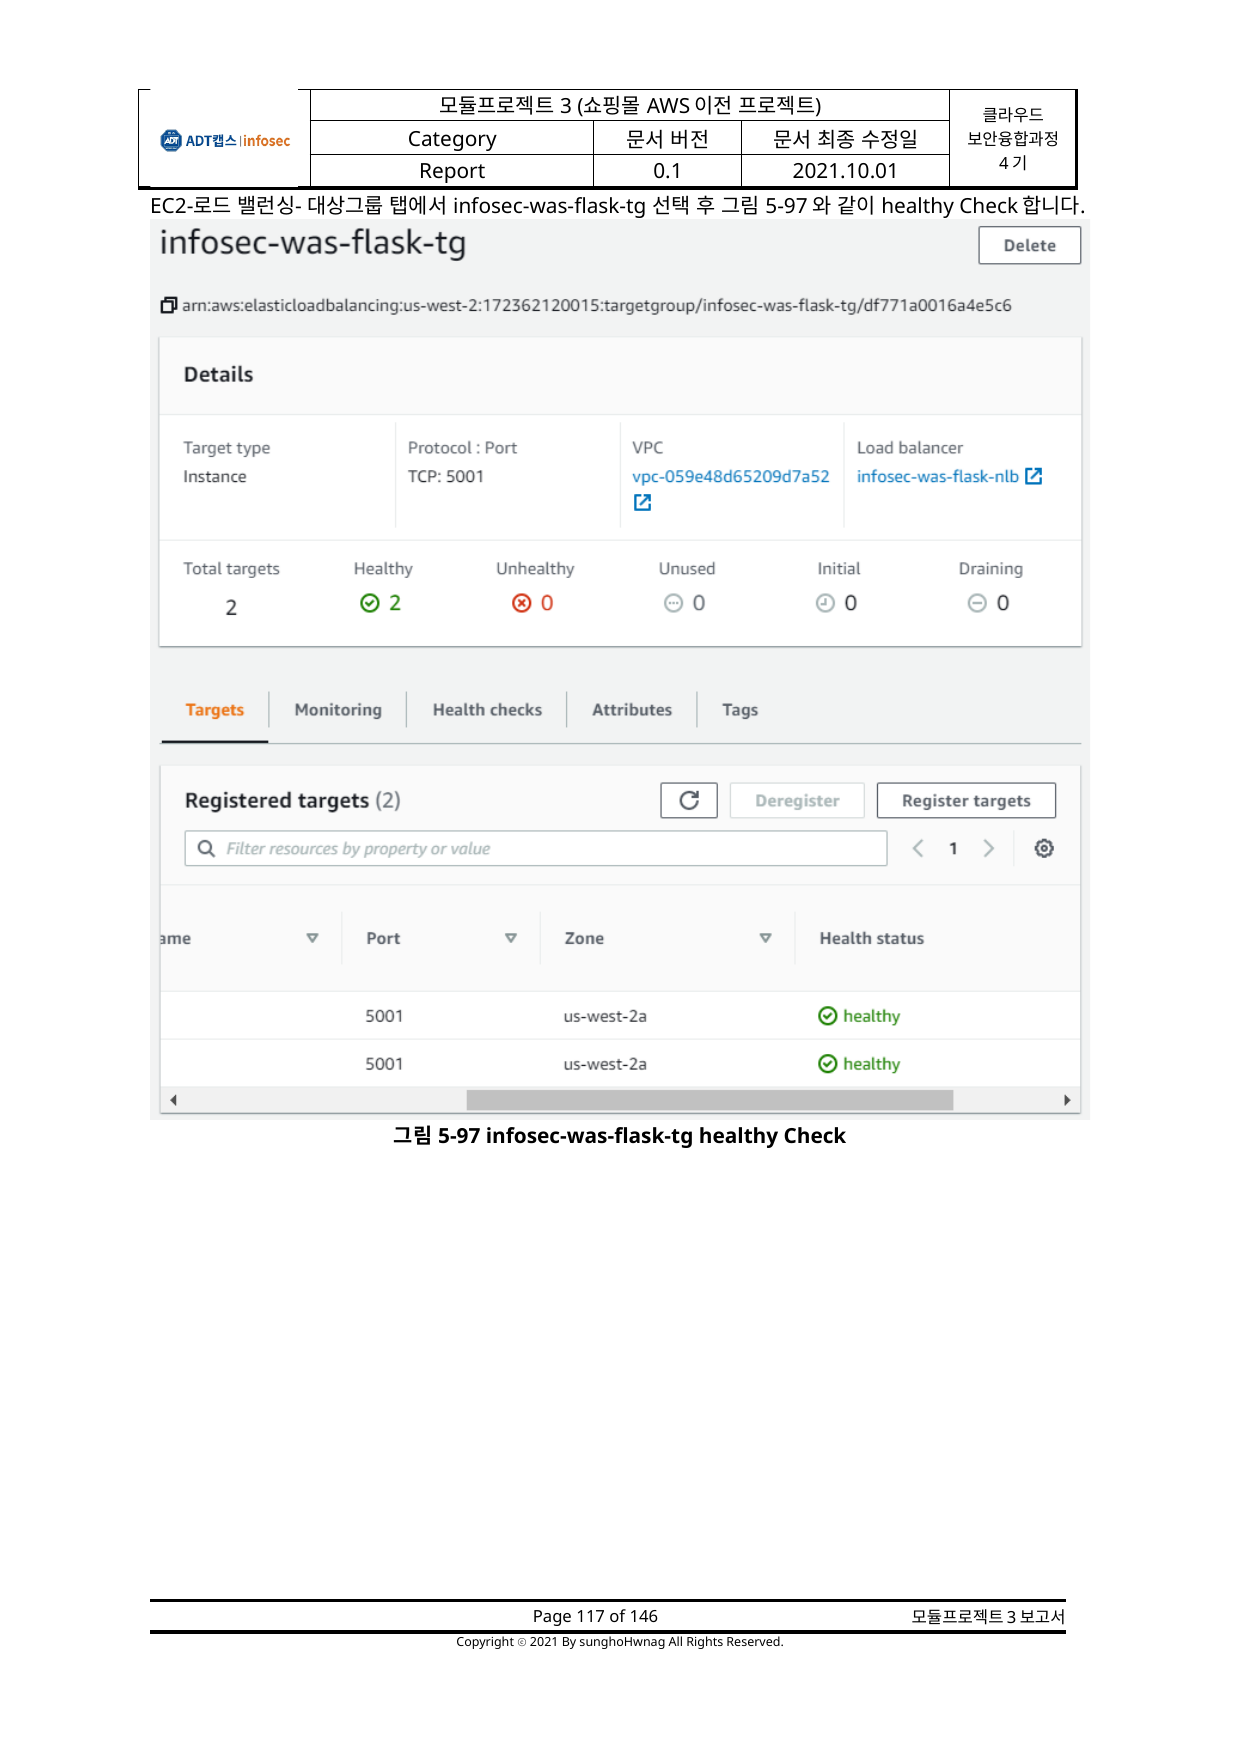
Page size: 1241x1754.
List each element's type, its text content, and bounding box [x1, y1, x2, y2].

picture [150, 89, 298, 187]
picture [150, 219, 1091, 1120]
